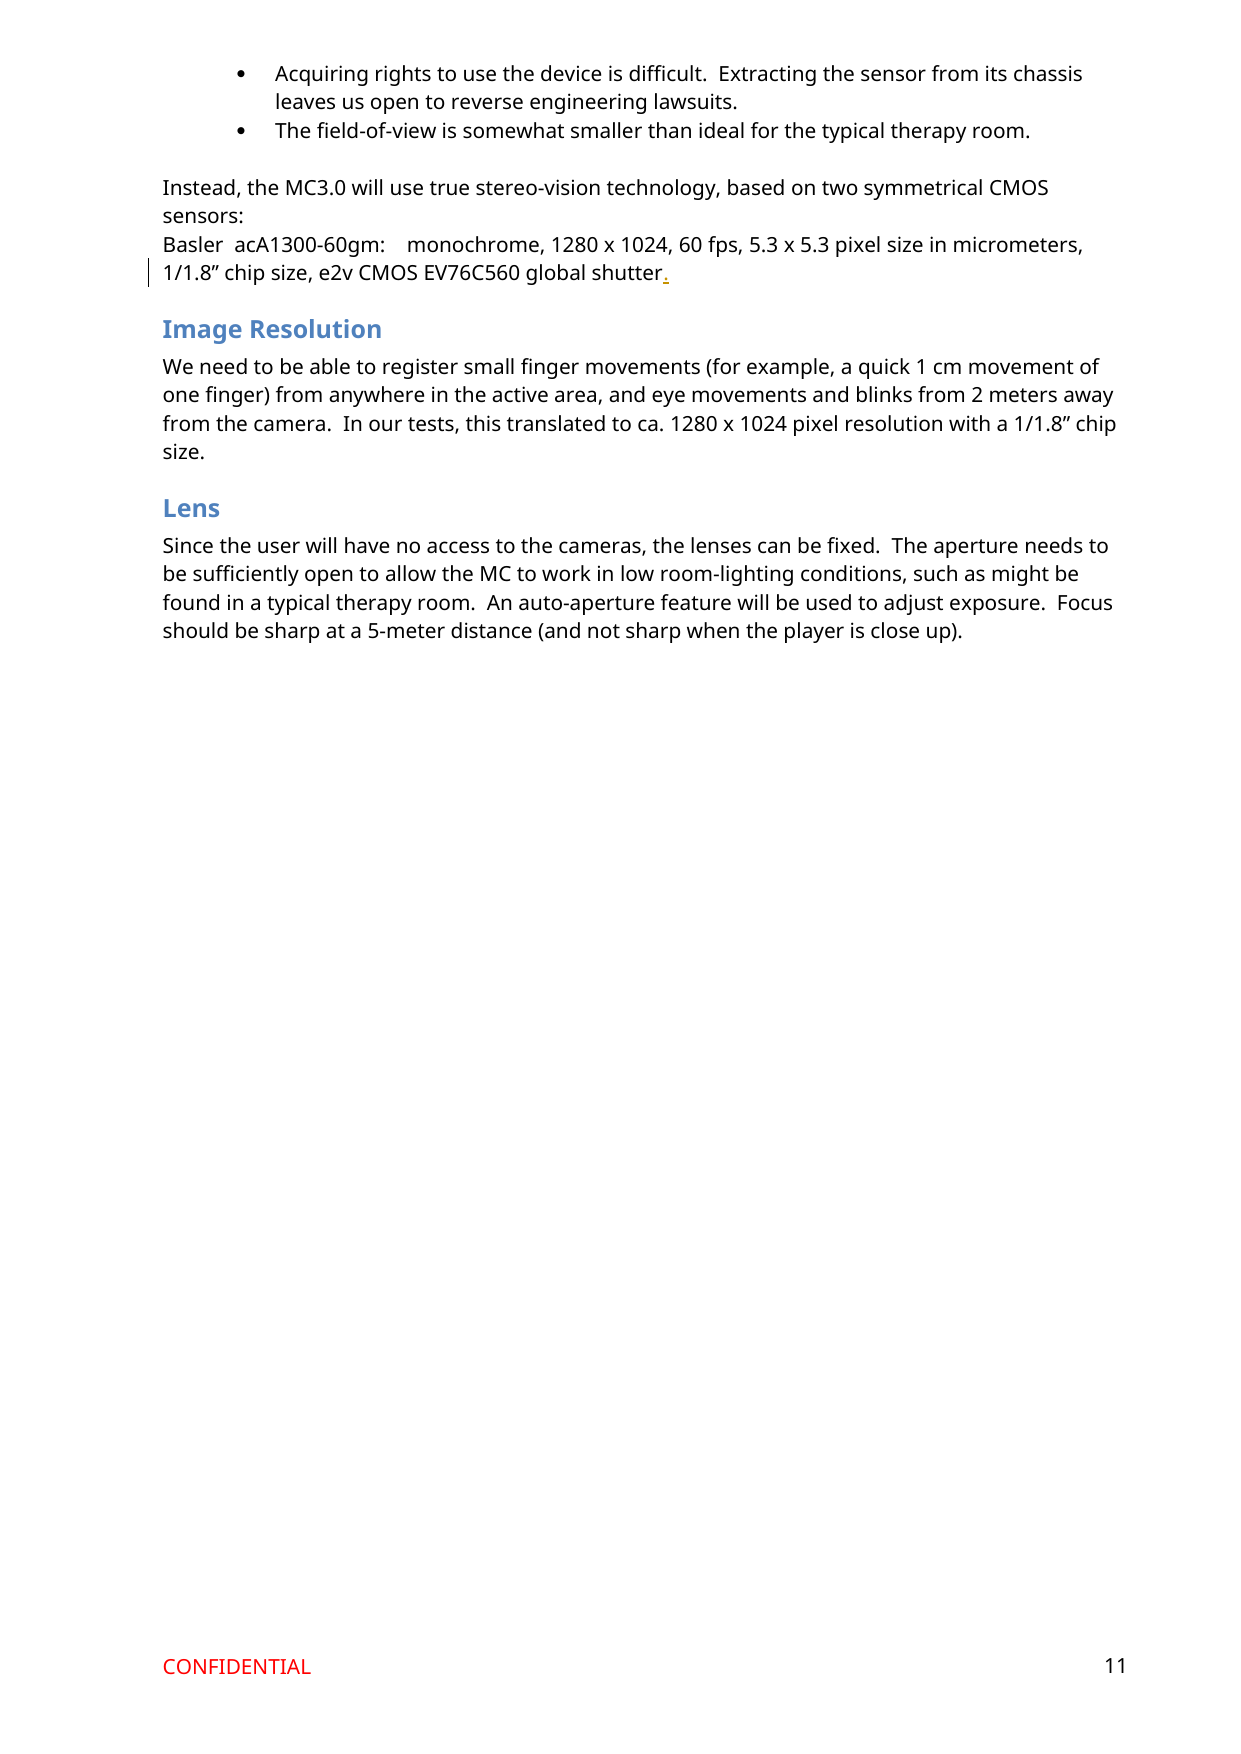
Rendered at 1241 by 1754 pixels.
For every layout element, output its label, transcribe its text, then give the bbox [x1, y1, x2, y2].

subtitle Image Resolution [162, 312, 1122, 346]
subtitle Lens [162, 491, 1122, 525]
text We need to be able to register small finger movements (for example, a quick 1 cm movement of one finger) from anywhere in the active area, and eye movements and blinks from 2 meters away from the camera. In our tests, this translated to ca. 1280 x 1024 pixel resolution with a 1/1.8” chip size. [162, 352, 1122, 466]
text Instead, the MC3.0 will use true stereo-vision technology, based on two symmetrical CMOS sensors: [162, 173, 1122, 230]
text Since the user will have no access to the cameras, the lenses can be fixed. The aperture needs to be sufficiently open to allow the MC to work in low room-lighting conditions, such as might be found in a typical therapy room. An auto-aperture feature will be used to adjust exposure. Focus should be sharp at a 5-meter distance (and not sharp when the player is close up). [162, 531, 1122, 645]
text Basler acA1300-60gm: monochrome, 1280 x 1024, 60 fps, 5.3 x 5.3 pixel size in micrometers, 1/1.8’’ chip size, e2v CMOS EV76C560 global shutter [162, 230, 1122, 287]
text Acquiring rights to use the device is difficult. Extracting the sensor from its chassis leaves us open to reverse engineering lawsuits. [237, 59, 1122, 116]
text The field-of-view is somewhat smaller than ideal for the typical therapy room. [237, 116, 1122, 144]
